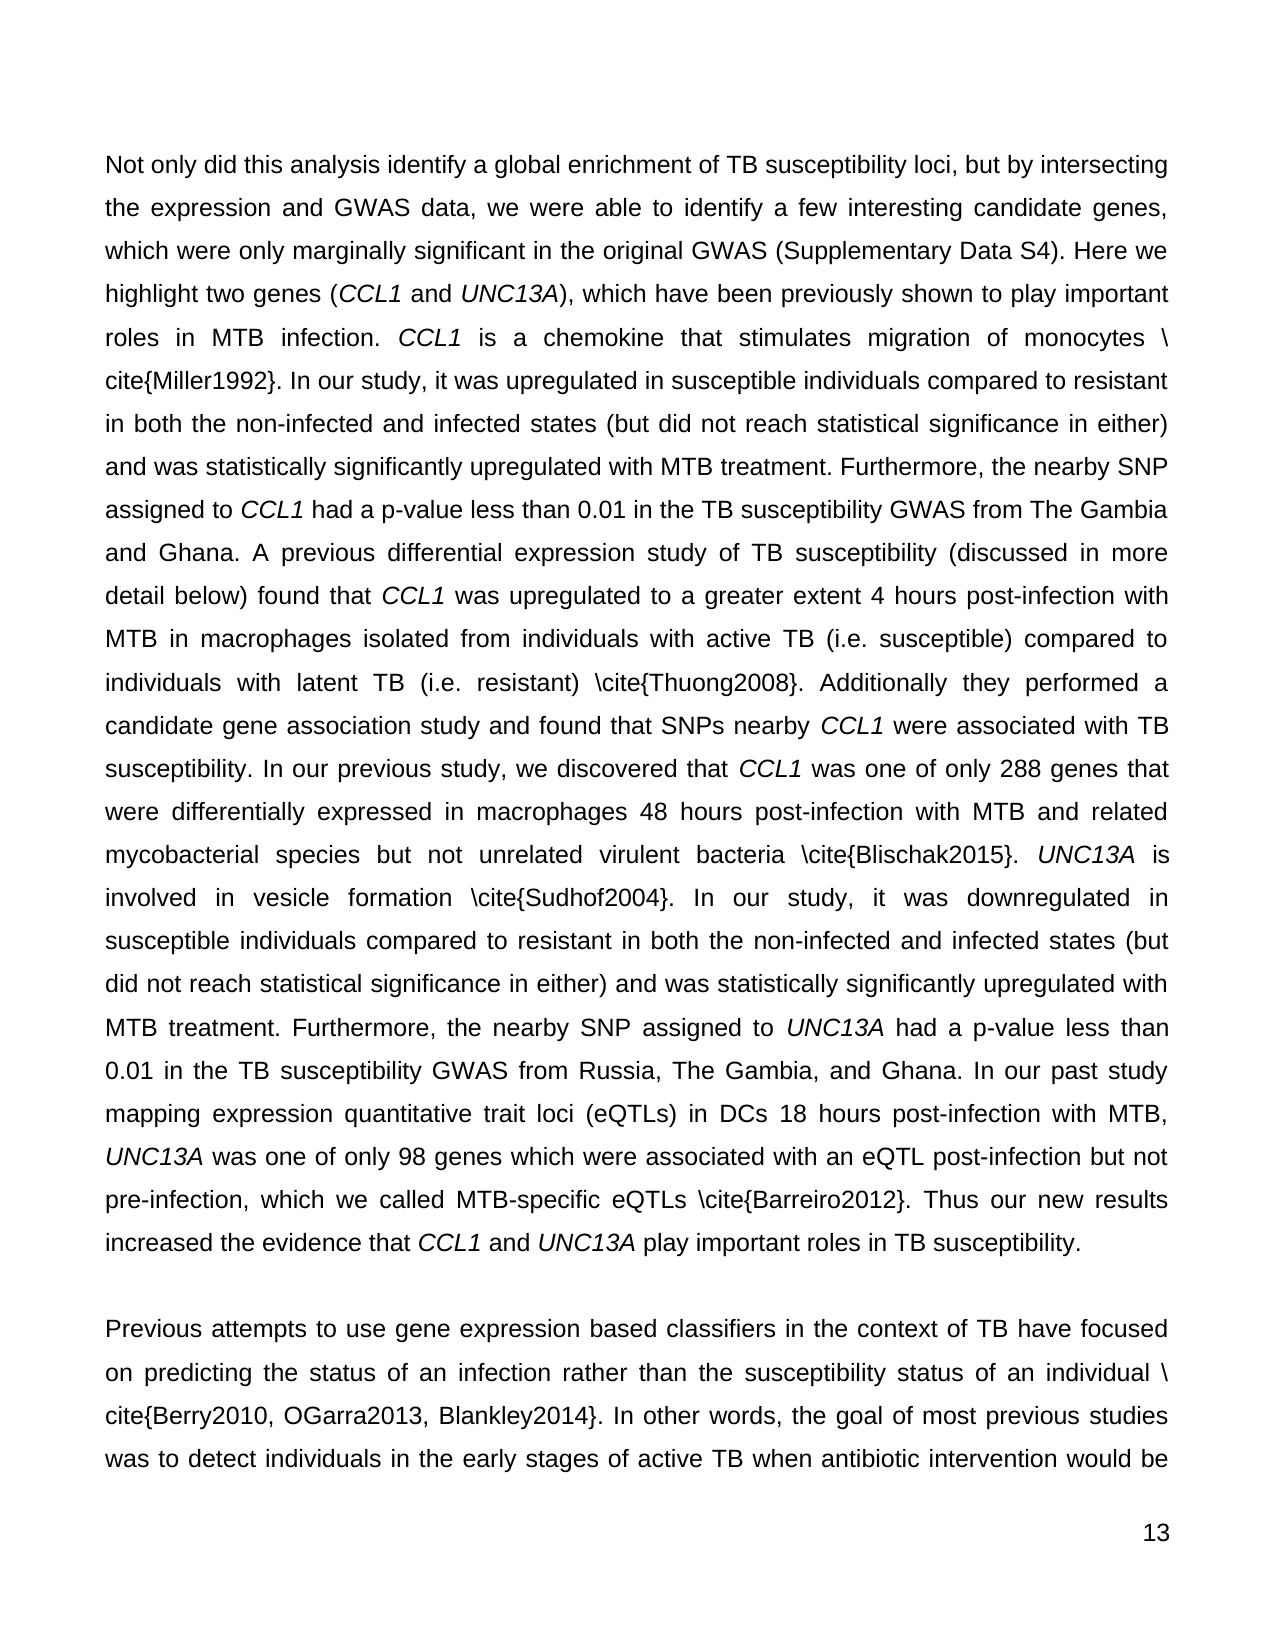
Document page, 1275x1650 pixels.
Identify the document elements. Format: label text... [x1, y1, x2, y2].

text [105, 1314, 1170, 1472]
text Not only did this analysis identify a global enrichment of TB susceptibility loci, but by intersecting the expression and GWAS data, we were able to identify a few interesting candidate genes, which were only marginally significant in the original GWAS (Supplementary Data S4). Here we highlight two genes (CCL1 and UNC13A), which have been previously shown to play important roles in MTB infection. CCL1 is a chemokine that stimulates migration of monocytes \cite{Miller1992}. In our study, it was upregulated in susceptible individuals compared to resistant in both the non-infected and infected states (but did not reach statistical significance in either) and was statistically significantly upregulated with MTB treatment. Furthermore, the nearby SNP assigned to CCL1 had a p-value less than 0.01 in the TB susceptibility GWAS from The Gambia and Ghana. A previous differential expression study of TB susceptibility (discussed in more detail below) found that CCL1 was upregulated to a greater extent 4 hours post-infection with MTB in macrophages isolated from individuals with active TB (i.e. susceptible) compared to individuals with latent TB (i.e. resistant) \cite{Thuong2008}. Additionally they performed a candidate gene association study and found that SNPs nearby CCL1 were associated with TB susceptibility. In our previous study, we discovered that CCL1 was one of only 288 genes that were differentially expressed in macrophages 48 hours post-infection with MTB and related mycobacterial species but not unrelated virulent bacteria \cite{Blischak2015}. UNC13A is involved in vesicle formation \cite{Sudhof2004}. In our study, it was downregulated in susceptible individuals compared to resistant in both the non-infected and infected states (but did not reach statistical significance in either) and was statistically significantly upregulated with MTB treatment. Furthermore, the nearby SNP assigned to UNC13A had a p-value less than 0.01 in the TB susceptibility GWAS from Russia, The Gambia, and Ghana. In our past study mapping expression quantitative trait loci (eQTLs) in DCs 18 hours post-infection with MTB, UNC13A was one of only 98 genes which were associated with an eQTL post-infection but not pre-infection, which we called MTB-specific eQTLs \cite{Barreiro2012}. Thus our new results increased the evidence that CCL1 and UNC13A play important roles in TB susceptibility. [105, 150, 1170, 1257]
